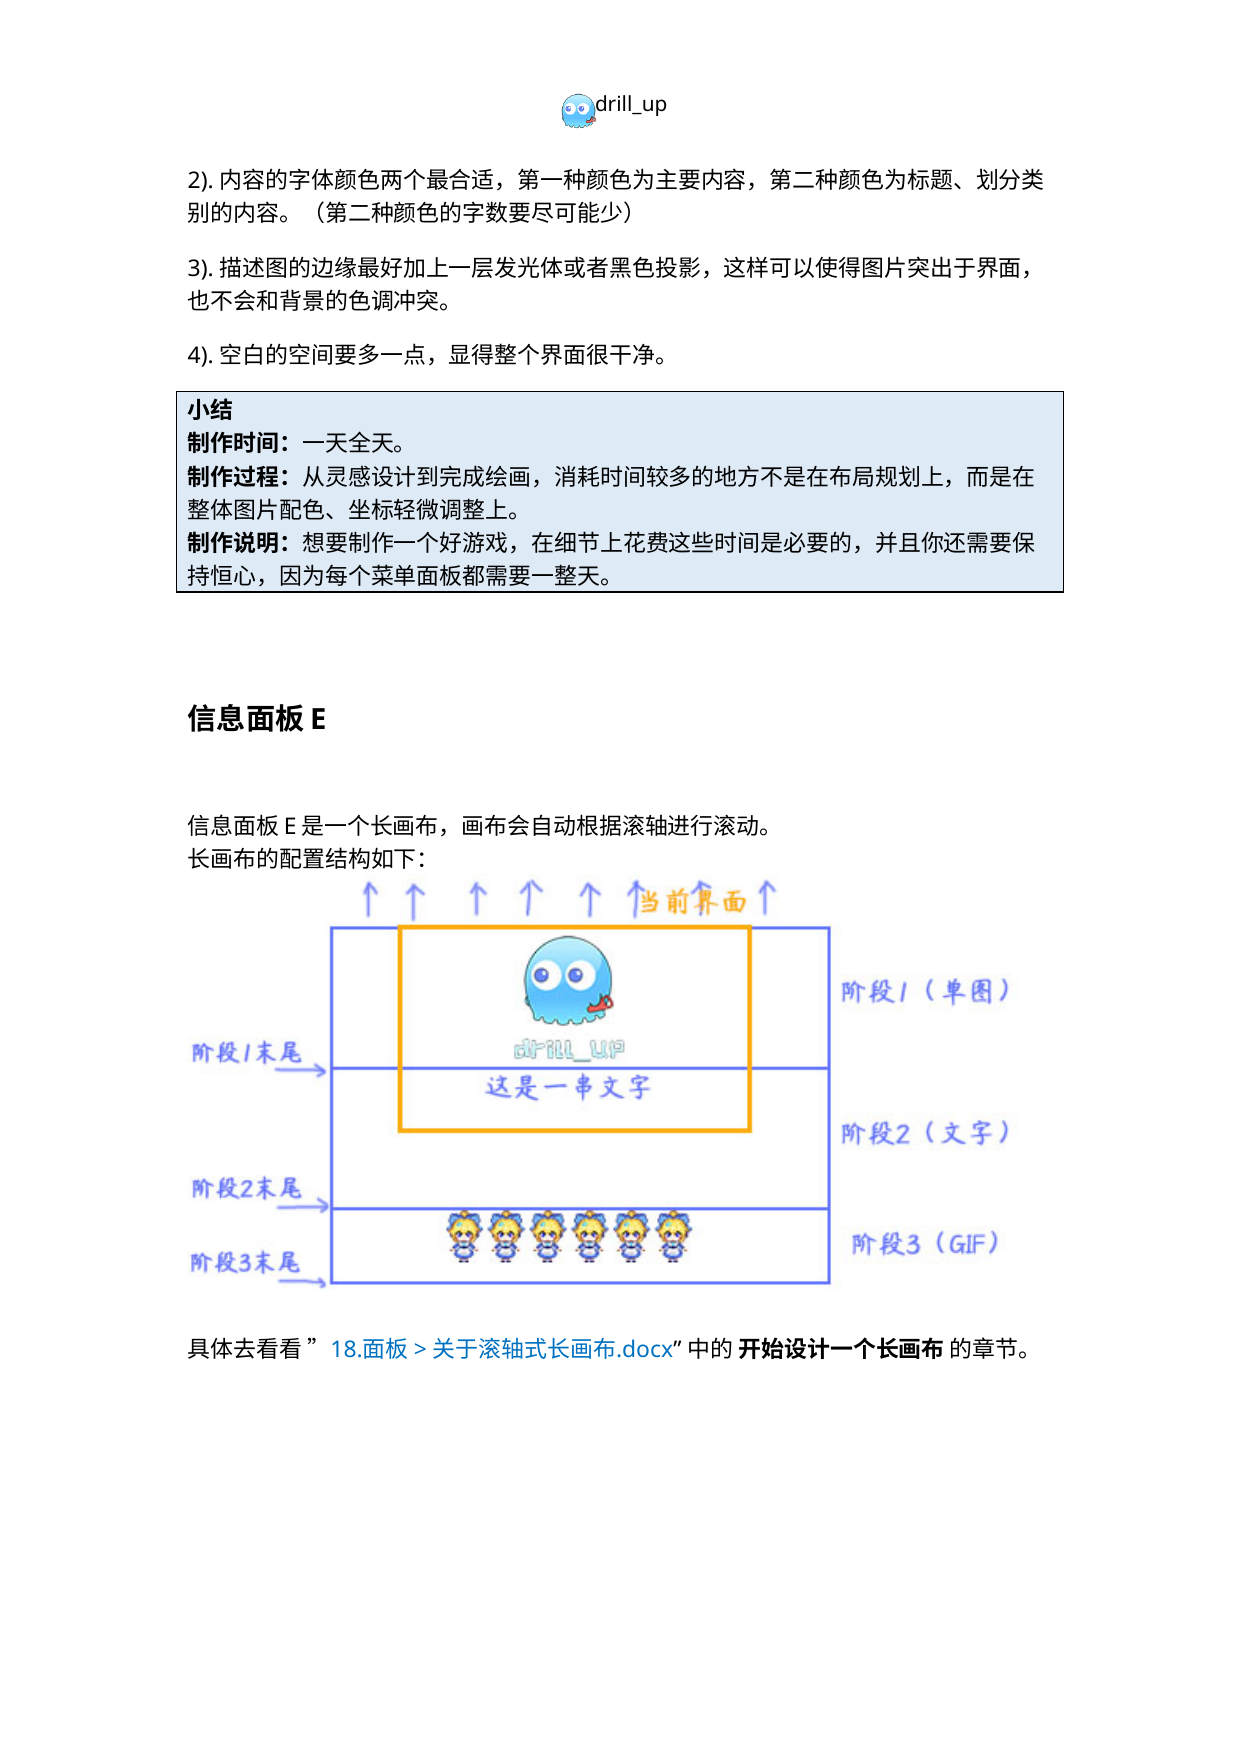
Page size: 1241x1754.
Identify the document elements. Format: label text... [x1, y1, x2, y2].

text 信息面板E是一个长画布，画布会自动根据滚轴进行滚动。 [187, 807, 1053, 841]
table_header 小结 制作时间：一天全天。 制作过程：从灵感设计到完成绘画，消耗时间较多的地方不是在布局规划上，而是在整体图片配色、坐标轻微调整上。 制作说明：想要制作一个好游戏，在细节上花费这些时间是必要的，并且你还需要保持恒心，因为每个菜单面板都需要一整天。 [177, 392, 1063, 591]
text 具体去看看 ”18.面板 > 关于滚轴式长画布.docx” 中的 开始设计一个长画布 的章节。 [187, 1331, 1053, 1364]
text 3). 描述图的边缘最好加上一层发光体或者黑色投影，这样可以使得图片突出于界面，也不会和背景的色调冲突。 [187, 249, 1053, 316]
subtitle 信息面板E [187, 684, 1053, 749]
picture [556, 88, 597, 130]
text 长画布的配置结构如下： [187, 841, 1053, 874]
text 4). 空白的空间要多一点，显得整个界面很干净。 [187, 337, 1053, 370]
text 2). 内容的字体颜色两个最合适，第一种颜色为主要内容，第二种颜色为标题、划分类别的内容。（第二种颜色的字数要尽可能少） [187, 162, 1053, 228]
picture [187, 874, 1053, 1310]
